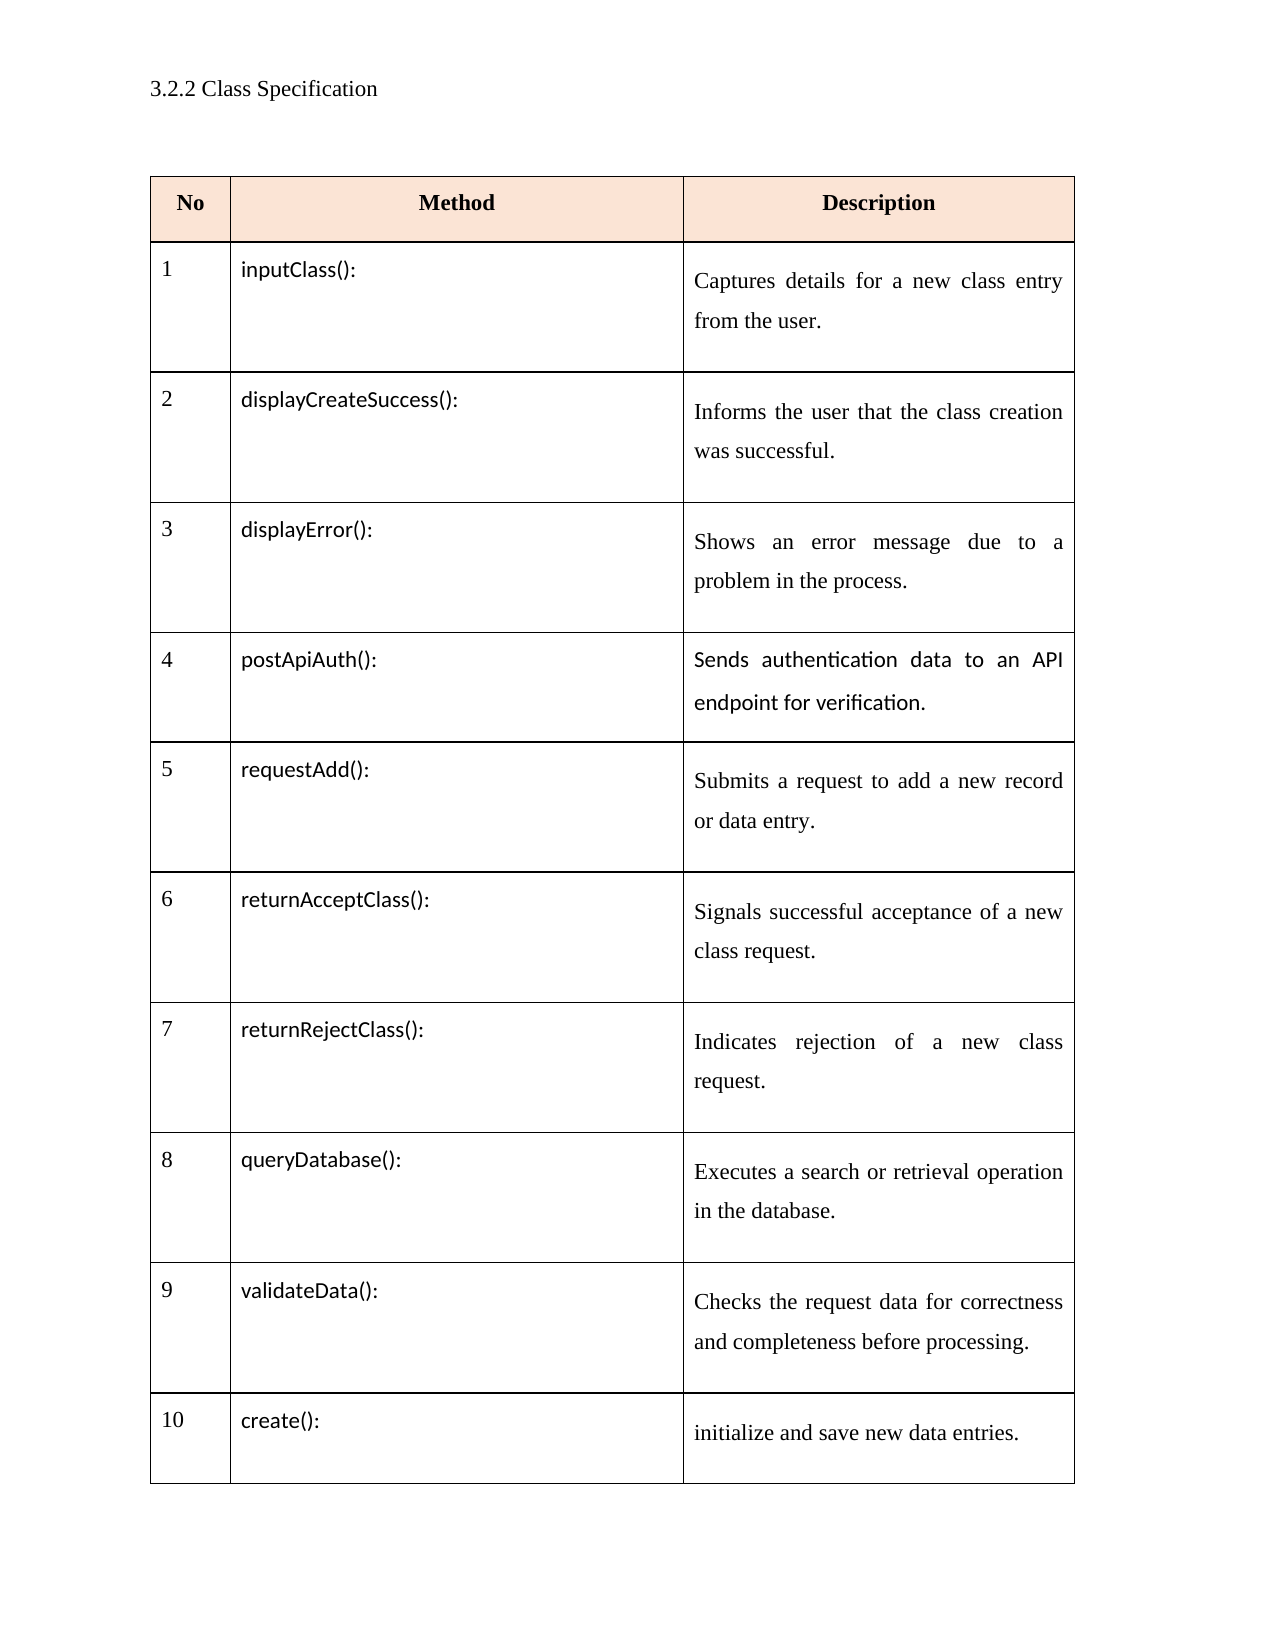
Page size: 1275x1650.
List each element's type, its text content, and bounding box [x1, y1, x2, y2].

table_cell Executes a search or retrieval operation in the database. [684, 1133, 1074, 1262]
table_cell Checks the request data for correctness and completeness before processing. [684, 1263, 1074, 1392]
table_cell Sends authentication data to an API endpoint for verification. [684, 633, 1074, 741]
table_cell 7 [151, 1003, 230, 1132]
table_cell Signals successful acceptance of a new class request. [684, 873, 1074, 1002]
table_cell queryDatabase(): [231, 1133, 683, 1262]
table_cell 4 [151, 633, 230, 741]
table_cell displayError(): [231, 503, 683, 632]
table_cell initialize and save new data entries. [684, 1394, 1074, 1483]
table_header Method [231, 177, 683, 241]
table_cell Shows an error message due to a problem in the process. [684, 503, 1074, 632]
table_cell requestAdd(): [231, 743, 683, 871]
table_cell validateData(): [231, 1263, 683, 1392]
table_cell 6 [151, 873, 230, 1002]
table_header Description [684, 177, 1074, 241]
subtitle 3.2.2 Class Specification [150, 75, 1128, 101]
table_cell 1 [151, 243, 230, 371]
table_cell create(): [231, 1394, 683, 1483]
table_cell postApiAuth(): [231, 633, 683, 741]
table_cell 2 [151, 373, 230, 502]
table_cell 9 [151, 1263, 230, 1392]
table_cell Indicates rejection of a new class request. [684, 1003, 1074, 1132]
table_cell Informs the user that the class creation was successful. [684, 373, 1074, 502]
table_cell displayCreateSuccess(): [231, 373, 683, 502]
table_cell returnAcceptClass(): [231, 873, 683, 1002]
table_cell 5 [151, 743, 230, 871]
table_cell 3 [151, 503, 230, 632]
table_cell 10 [151, 1394, 230, 1483]
table_cell 8 [151, 1133, 230, 1262]
table_cell Submits a request to add a new record or data entry. [684, 743, 1074, 871]
table_cell Captures details for a new class entry from the user. [684, 243, 1074, 371]
table_cell returnRejectClass(): [231, 1003, 683, 1132]
table_header No [151, 177, 230, 241]
table_cell inputClass(): [231, 243, 683, 371]
